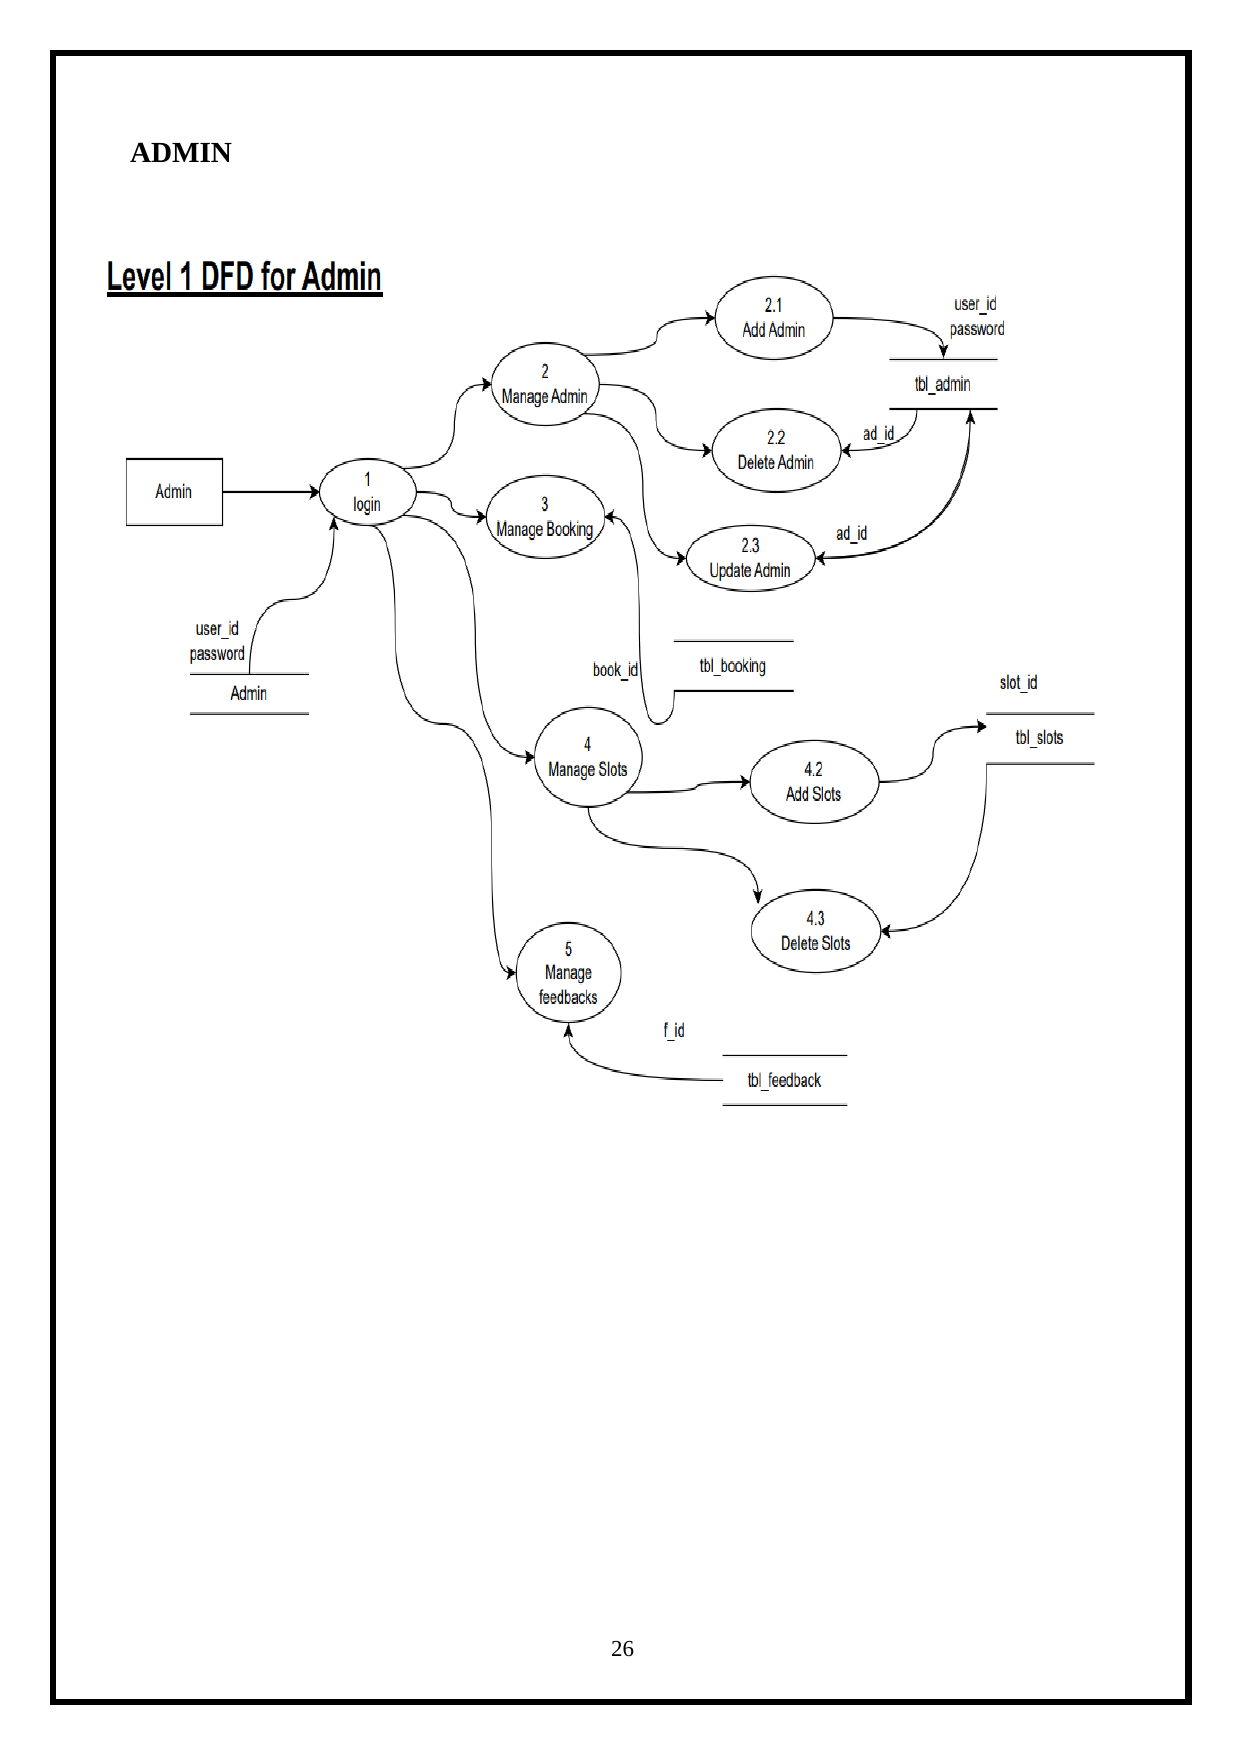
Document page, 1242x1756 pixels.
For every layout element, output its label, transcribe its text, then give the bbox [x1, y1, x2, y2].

subtitle ADMIN [130, 135, 1181, 169]
picture [100, 228, 1143, 1137]
